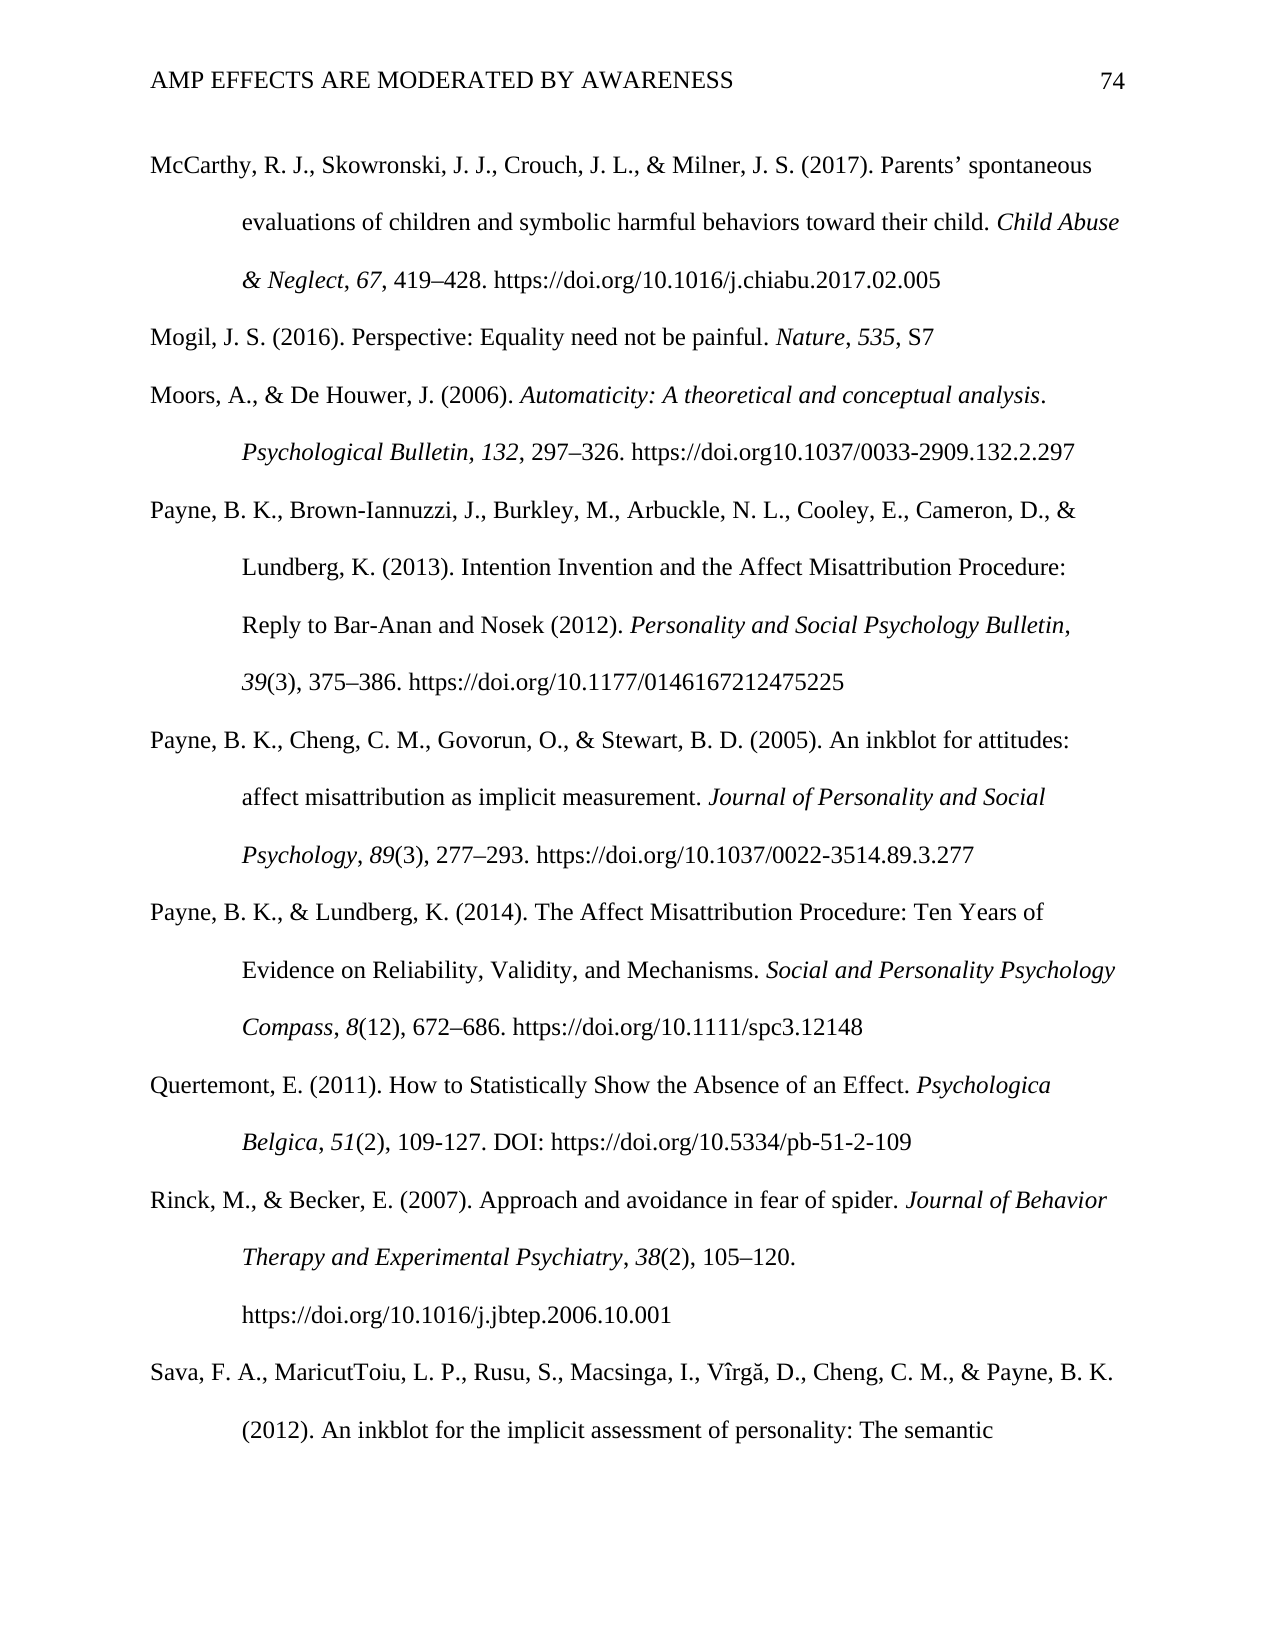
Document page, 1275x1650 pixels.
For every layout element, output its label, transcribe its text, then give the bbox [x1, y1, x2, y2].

text Rinck, M., & Becker, E. (2007). Approach and avoidance in fear of spider. Journal of Behavior Therapy and Experimental Psychiatry, 38(2), 105–120. https://doi.org/10.1016/j.jbtep.2006.10.001 [150, 1185, 1125, 1329]
text McCarthy, R. J., Skowronski, J. J., Crouch, J. L., & Milner, J. S. (2017). Parents’ spontaneous evaluations of children and symbolic harmful behaviors toward their child. Child Abuse & Neglect, 67, 419–428. https://doi.org/10.1016/j.chiabu.2017.02.005 [150, 150, 1125, 294]
text Payne, B. K., & Lundberg, K. (2014). The Affect Misattribution Procedure: Ten Years of Evidence on Reliability, Validity, and Mechanisms. Social and Personality Psychology Compass, 8(12), 672–686. https://doi.org/10.1111/spc3.12148 [150, 897, 1125, 1041]
text Mogil, J. S. (2016). Perspective: Equality need not be painful. Nature, 535, S7 [150, 322, 1125, 351]
text Moors, A., & De Houwer, J. (2006). Automaticity: A theoretical and conceptual analysis. Psychological Bulletin, 132, 297–326. https://doi.org10.1037/0033-2909.132.2.297 [150, 380, 1125, 466]
text Payne, B. K., Brown-Iannuzzi, J., Burkley, M., Arbuckle, N. L., Cooley, E., Cameron, D., & Lundberg, K. (2013). Intention Invention and the Affect Misattribution Procedure: Reply to Bar-Anan and Nosek (2012). Personality and Social Psychology Bulletin, 39(3), 375–386. https://doi.org/10.1177/0146167212475225 [150, 495, 1125, 696]
text Quertemont, E. (2011). How to Statistically Show the Absence of an Effect. Psychologica Belgica, 51(2), 109-127. DOI: https://doi.org/10.5334/pb-51-2-109 [150, 1070, 1125, 1156]
text Payne, B. K., Cheng, C. M., Govorun, O., & Stewart, B. D. (2005). An inkblot for attitudes: affect misattribution as implicit measurement. Journal of Personality and Social Psychology, 89(3), 277–293. https://doi.org/10.1037/0022-3514.89.3.277 [150, 725, 1125, 869]
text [150, 1357, 1125, 1444]
